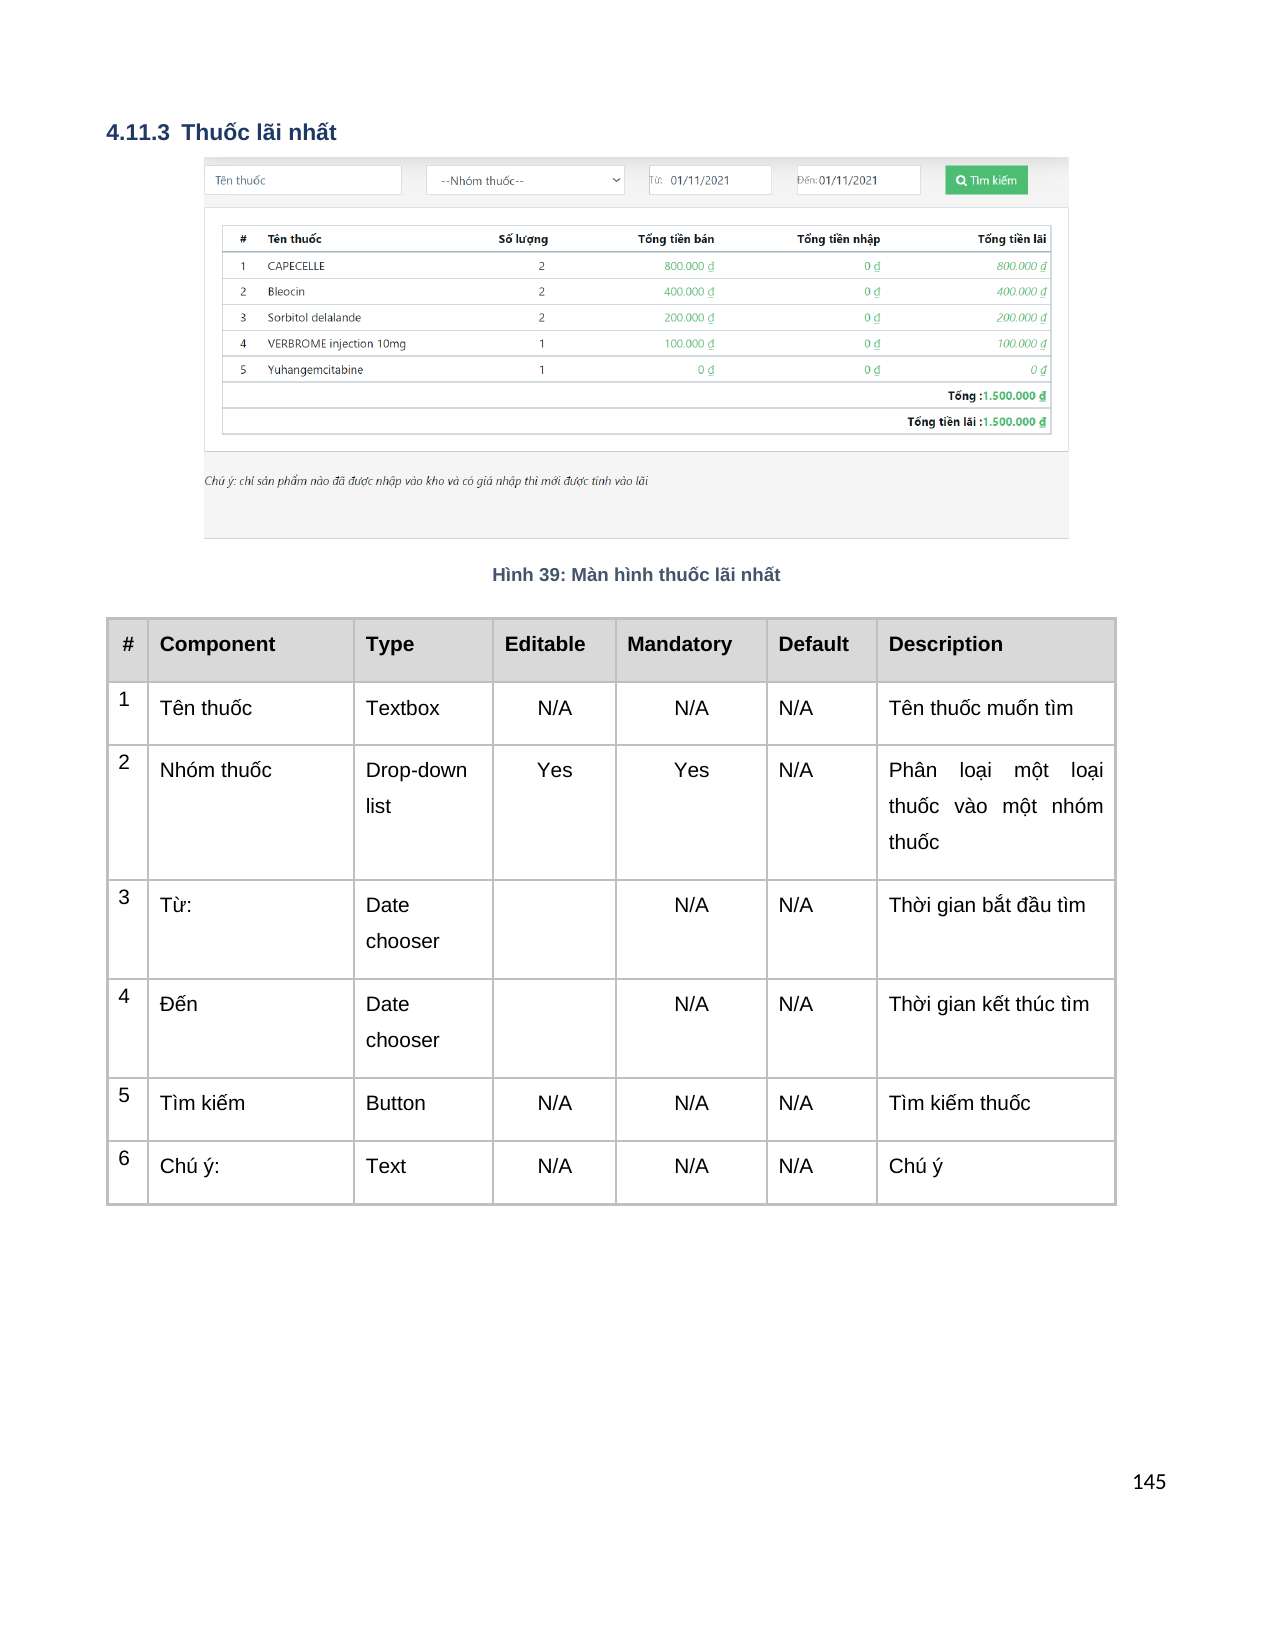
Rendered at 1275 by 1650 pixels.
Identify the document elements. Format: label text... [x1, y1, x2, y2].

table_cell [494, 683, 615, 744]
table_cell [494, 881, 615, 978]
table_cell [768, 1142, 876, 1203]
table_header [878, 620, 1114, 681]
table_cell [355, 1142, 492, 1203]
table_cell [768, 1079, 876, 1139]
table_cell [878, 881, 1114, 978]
picture [203, 157, 1069, 539]
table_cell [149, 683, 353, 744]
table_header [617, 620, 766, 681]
text Hình 39: Màn hình thuốc lãi nhất [106, 563, 1167, 585]
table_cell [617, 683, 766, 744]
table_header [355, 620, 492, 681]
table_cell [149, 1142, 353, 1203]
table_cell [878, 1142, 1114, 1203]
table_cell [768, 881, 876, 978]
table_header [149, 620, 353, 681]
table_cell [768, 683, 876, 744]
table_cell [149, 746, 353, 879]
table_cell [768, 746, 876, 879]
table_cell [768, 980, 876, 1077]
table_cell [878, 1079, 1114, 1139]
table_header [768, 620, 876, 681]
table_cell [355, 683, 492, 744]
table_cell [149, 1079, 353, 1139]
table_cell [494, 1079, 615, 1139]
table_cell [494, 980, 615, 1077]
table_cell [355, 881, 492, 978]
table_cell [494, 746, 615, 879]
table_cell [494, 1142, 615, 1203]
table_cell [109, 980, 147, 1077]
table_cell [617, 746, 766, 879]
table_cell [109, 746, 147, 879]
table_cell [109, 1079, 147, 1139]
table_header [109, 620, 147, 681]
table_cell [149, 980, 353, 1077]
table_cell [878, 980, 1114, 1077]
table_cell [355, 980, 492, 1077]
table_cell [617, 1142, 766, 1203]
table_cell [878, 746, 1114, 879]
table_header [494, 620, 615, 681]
subtitle Thuốc lãi nhất [106, 119, 1167, 145]
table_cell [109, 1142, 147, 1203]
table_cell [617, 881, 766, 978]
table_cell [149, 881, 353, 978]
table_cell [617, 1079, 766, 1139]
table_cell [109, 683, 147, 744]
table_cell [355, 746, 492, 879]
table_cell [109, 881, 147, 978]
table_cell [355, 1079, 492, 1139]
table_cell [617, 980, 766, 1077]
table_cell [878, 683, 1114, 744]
